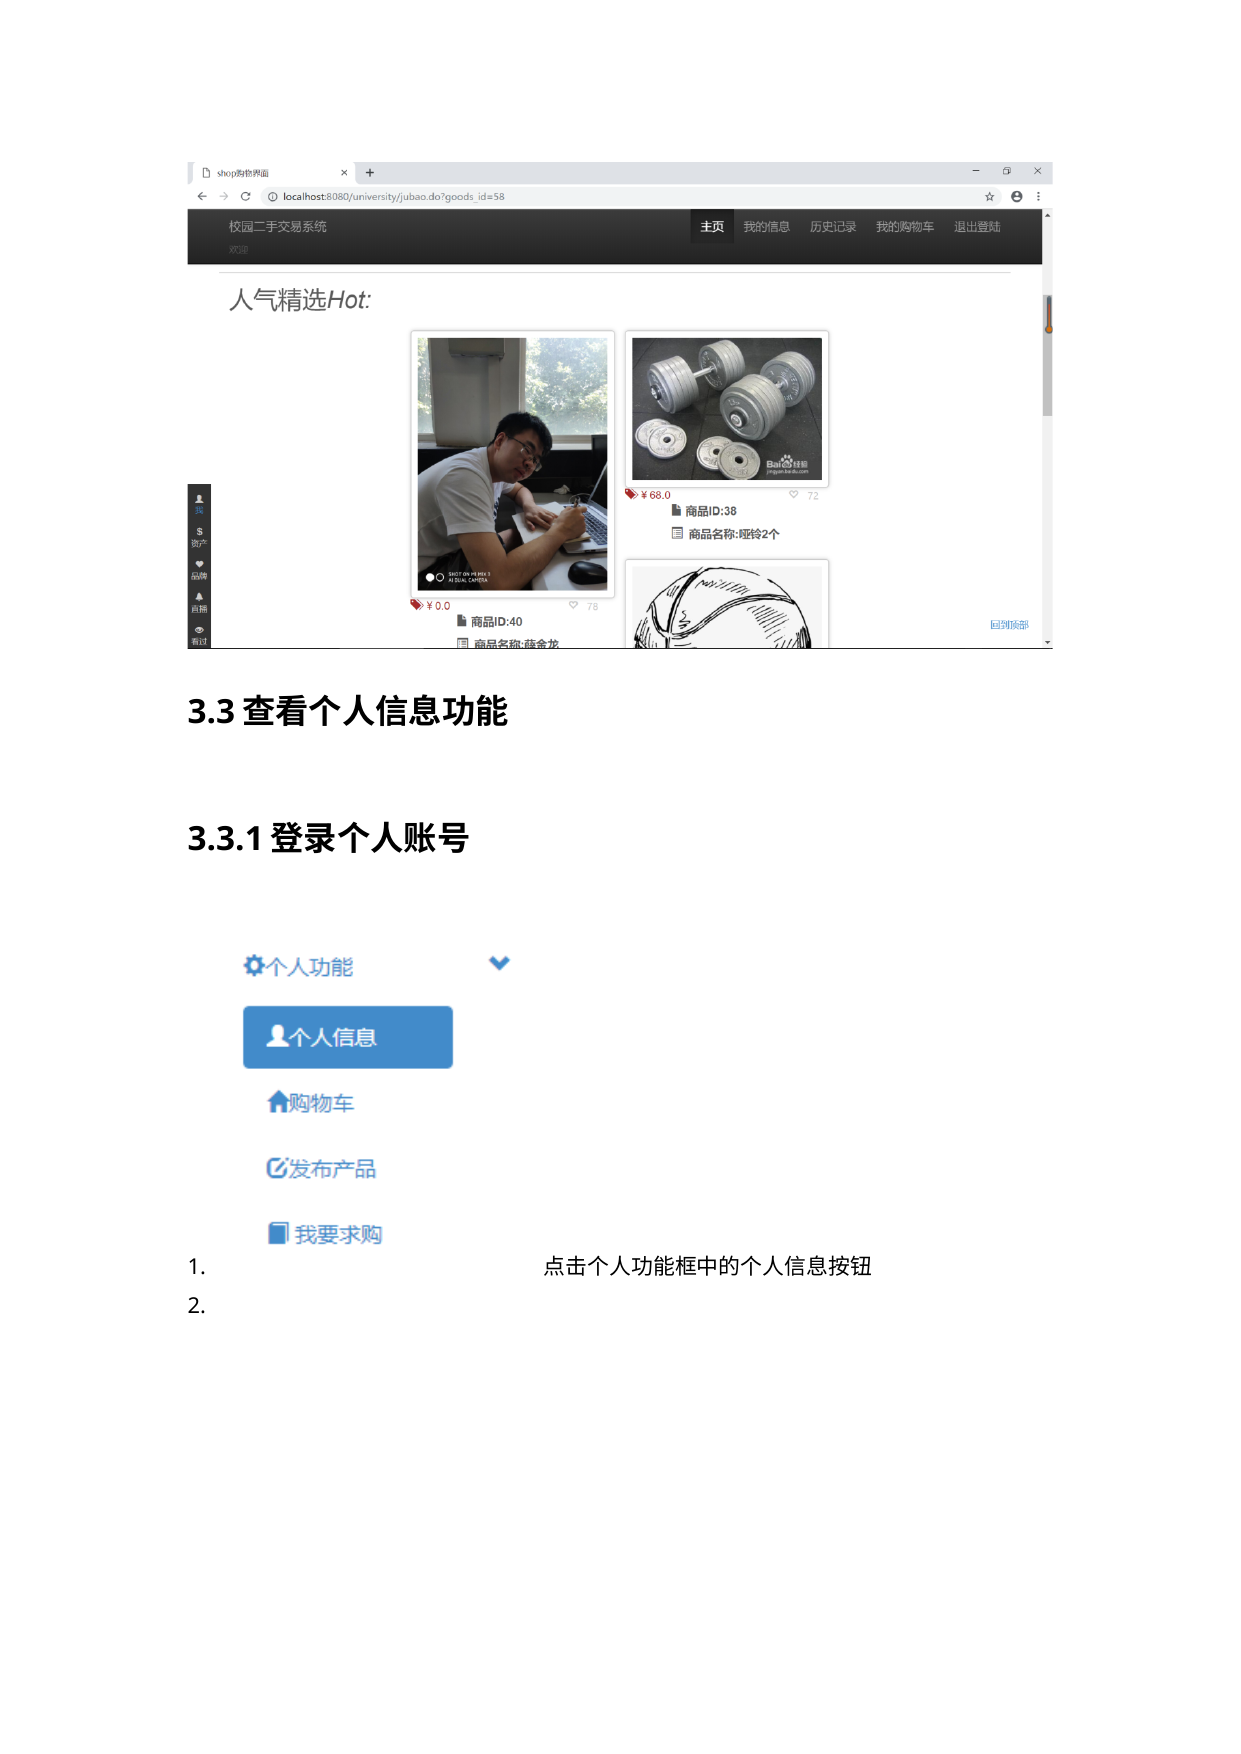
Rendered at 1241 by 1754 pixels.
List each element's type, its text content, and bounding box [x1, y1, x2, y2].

subtitle 3.3.1登录个人账号 [187, 804, 1053, 869]
picture [220, 939, 544, 1274]
subtitle 3.3查看个人信息功能 [187, 677, 1053, 742]
picture [187, 162, 1053, 649]
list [187, 1289, 1053, 1321]
